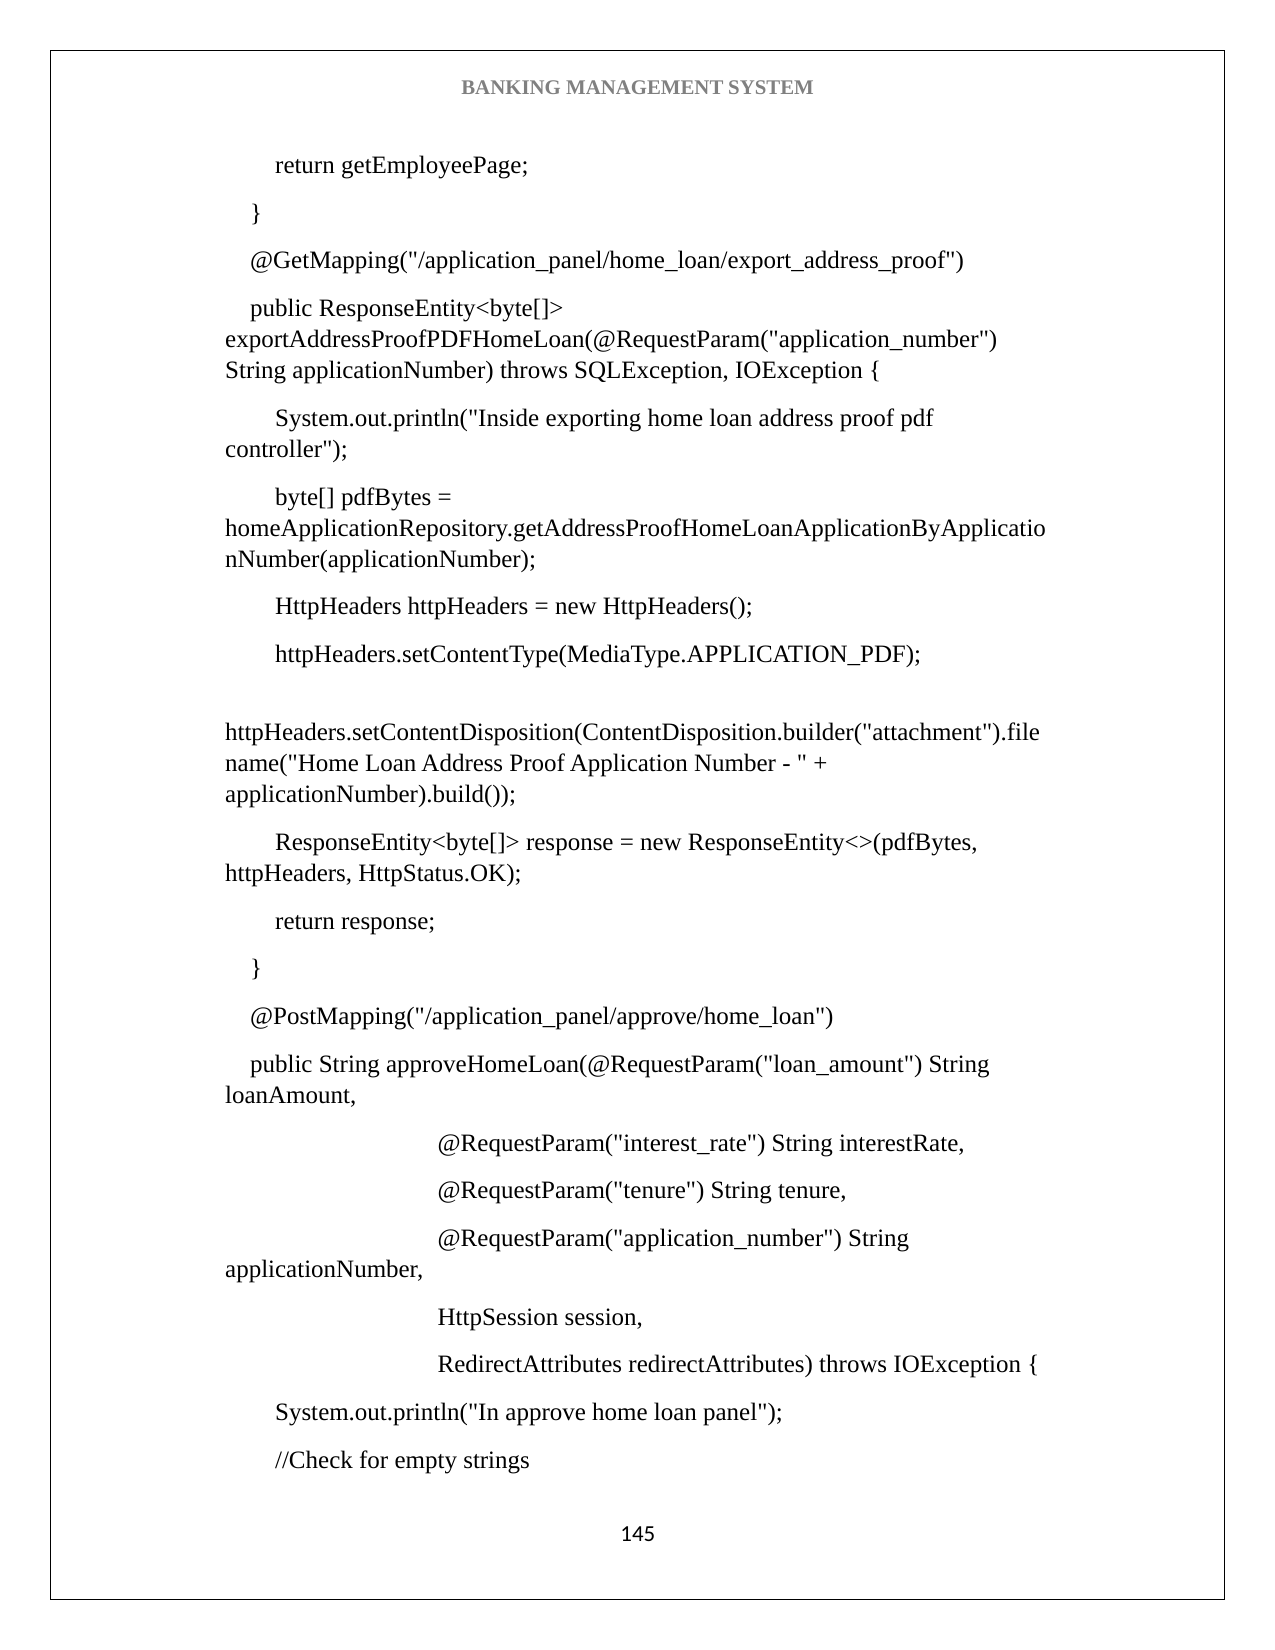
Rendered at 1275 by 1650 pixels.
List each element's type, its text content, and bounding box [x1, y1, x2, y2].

text @RequestParam("tenure") String tenure, [225, 1175, 1050, 1204]
text ResponseEntity<byte[]> response = new ResponseEntity<>(pdfBytes, httpHeaders, HttpStatus.OK); [225, 827, 1050, 887]
text return response; [225, 906, 1050, 934]
text //Check for empty strings [225, 1445, 1050, 1474]
text public ResponseEntity<byte[]> exportAddressProofPDFHomeLoan(@RequestParam("application_number") String applicationNumber) throws SQLException, IOException { [225, 293, 1050, 384]
text public String approveHomeLoan(@RequestParam("loan_amount") String loanAmount, [225, 1049, 1050, 1109]
text return getEmployeePage; [225, 150, 1050, 179]
text HttpSession session, [225, 1302, 1050, 1331]
text @PostMapping("/application_panel/approve/home_loan") [225, 1001, 1050, 1030]
text RedirectAttributes redirectAttributes) throws IOException { [225, 1349, 1050, 1378]
text byte[] pdfBytes = homeApplicationRepository.getAddressProofHomeLoanApplicationByApplicationNumber(applicationNumber); [225, 482, 1050, 572]
text @RequestParam("interest_rate") String interestRate, [225, 1128, 1050, 1156]
text System.out.println("Inside exporting home loan address proof pdf controller"); [225, 403, 1050, 463]
text httpHeaders.setContentType(MediaType.APPLICATION_PDF); [225, 639, 1050, 668]
text @RequestParam("application_number") String applicationNumber, [225, 1223, 1050, 1283]
text httpHeaders.setContentDisposition(ContentDisposition.builder("attachment").filename("Home Loan Address Proof Application Number - " + applicationNumber).build()); [225, 687, 1050, 808]
text } [225, 953, 1050, 982]
text @GetMapping("/application_panel/home_loan/export_address_proof") [225, 245, 1050, 274]
text System.out.println("In approve home loan panel"); [225, 1397, 1050, 1426]
text HttpHeaders httpHeaders = new HttpHeaders(); [225, 591, 1050, 620]
text } [225, 198, 1050, 226]
